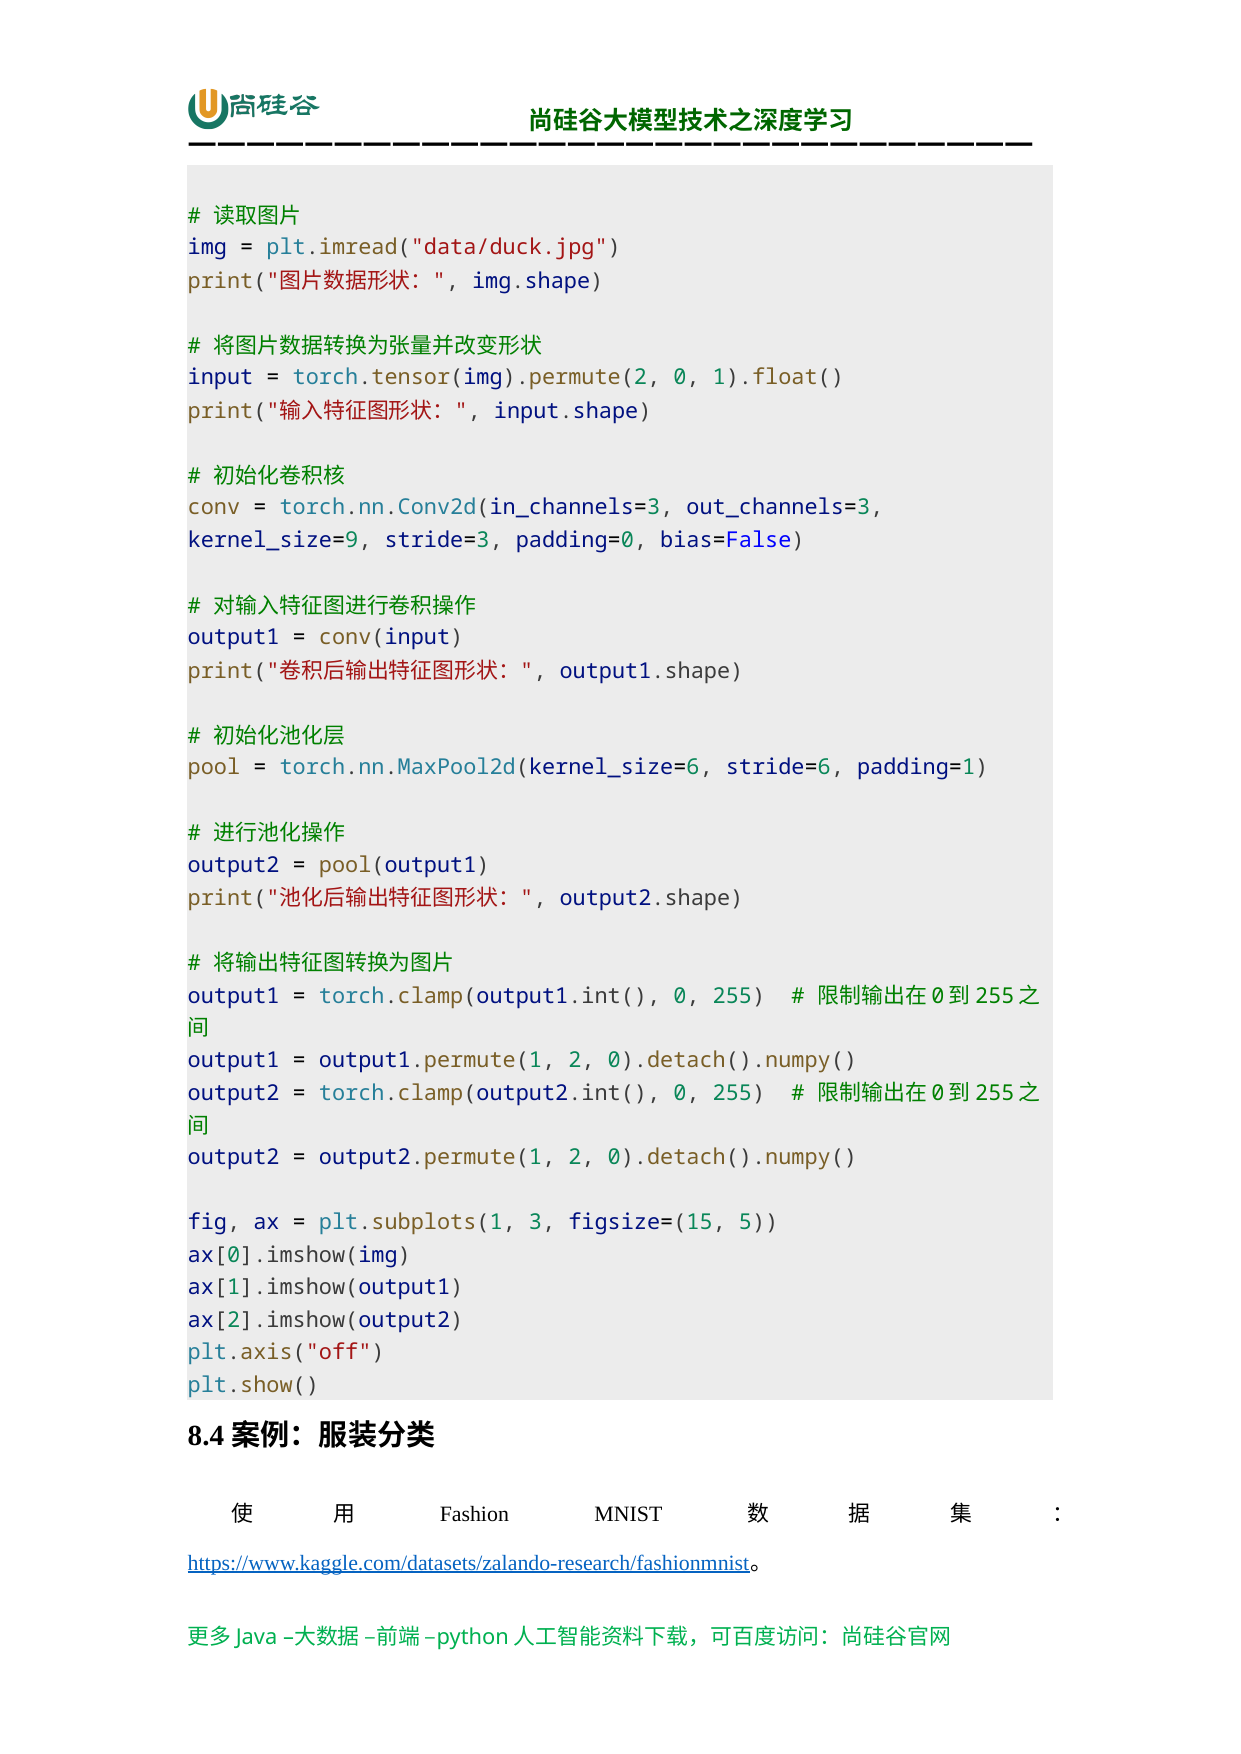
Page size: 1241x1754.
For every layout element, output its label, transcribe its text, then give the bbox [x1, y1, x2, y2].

text fig, ax = plt.subplots(1, 3, figsize=(15, 5)) [187, 1205, 1053, 1237]
text print("图片数据形状：", img.shape) [187, 262, 1053, 295]
text print("输入特征图形状：", input.shape) [187, 392, 1053, 425]
text output1 = output1.permute(1, 2, 0).detach().numpy() [187, 1042, 1053, 1075]
text output1 = conv(input) [187, 620, 1053, 652]
text # 将图片数据转换为张量并改变形状 [187, 327, 1053, 360]
text input = torch.tensor(img).permute(2, 0, 1).float() [187, 360, 1053, 392]
text conv = torch.nn.Conv2d(in_channels=3, out_channels=3, kernel_size=9, stride=3, padding=0, bias=False) [187, 490, 1053, 555]
picture [187, 88, 321, 130]
text plt.axis("off") [187, 1335, 1053, 1367]
text output2 = output2.permute(1, 2, 0).detach().numpy() [187, 1140, 1053, 1172]
text print("池化后输出特征图形状：", output2.shape) [187, 880, 1053, 912]
text ax[1].imshow(output1) [187, 1270, 1053, 1302]
text pool = torch.nn.MaxPool2d(kernel_size=6, stride=6, padding=1) [187, 750, 1053, 782]
text # 读取图片 [187, 197, 1053, 230]
text img = plt.imread("data/duck.jpg") [187, 230, 1053, 262]
text print("卷积后输出特征图形状：", output1.shape) [187, 652, 1053, 685]
text # 将输出特征图转换为图片 [187, 945, 1053, 977]
text 案例：服装分类 [187, 1400, 1053, 1465]
text # 初始化卷积核 [187, 457, 1053, 490]
text ax[0].imshow(img) [187, 1237, 1053, 1270]
text # 对输入特征图进行卷积操作 [187, 587, 1053, 620]
text # 初始化池化层 [187, 717, 1053, 750]
text output2 = torch.clamp(output2.int(), 0, 255) # 限制输出在0到255之间 [187, 1075, 1053, 1140]
text 使用Fashion MNIST数据集：https://www.kaggle.com/datasets/zalando-research/fashionmnist。 [187, 1495, 1053, 1577]
text # 进行池化操作 [187, 815, 1053, 847]
text output1 = torch.clamp(output1.int(), 0, 255) # 限制输出在0到255之间 [187, 977, 1053, 1042]
text ax[2].imshow(output2) [187, 1302, 1053, 1335]
text output2 = pool(output1) [187, 847, 1053, 880]
text plt.show() [187, 1367, 1053, 1400]
